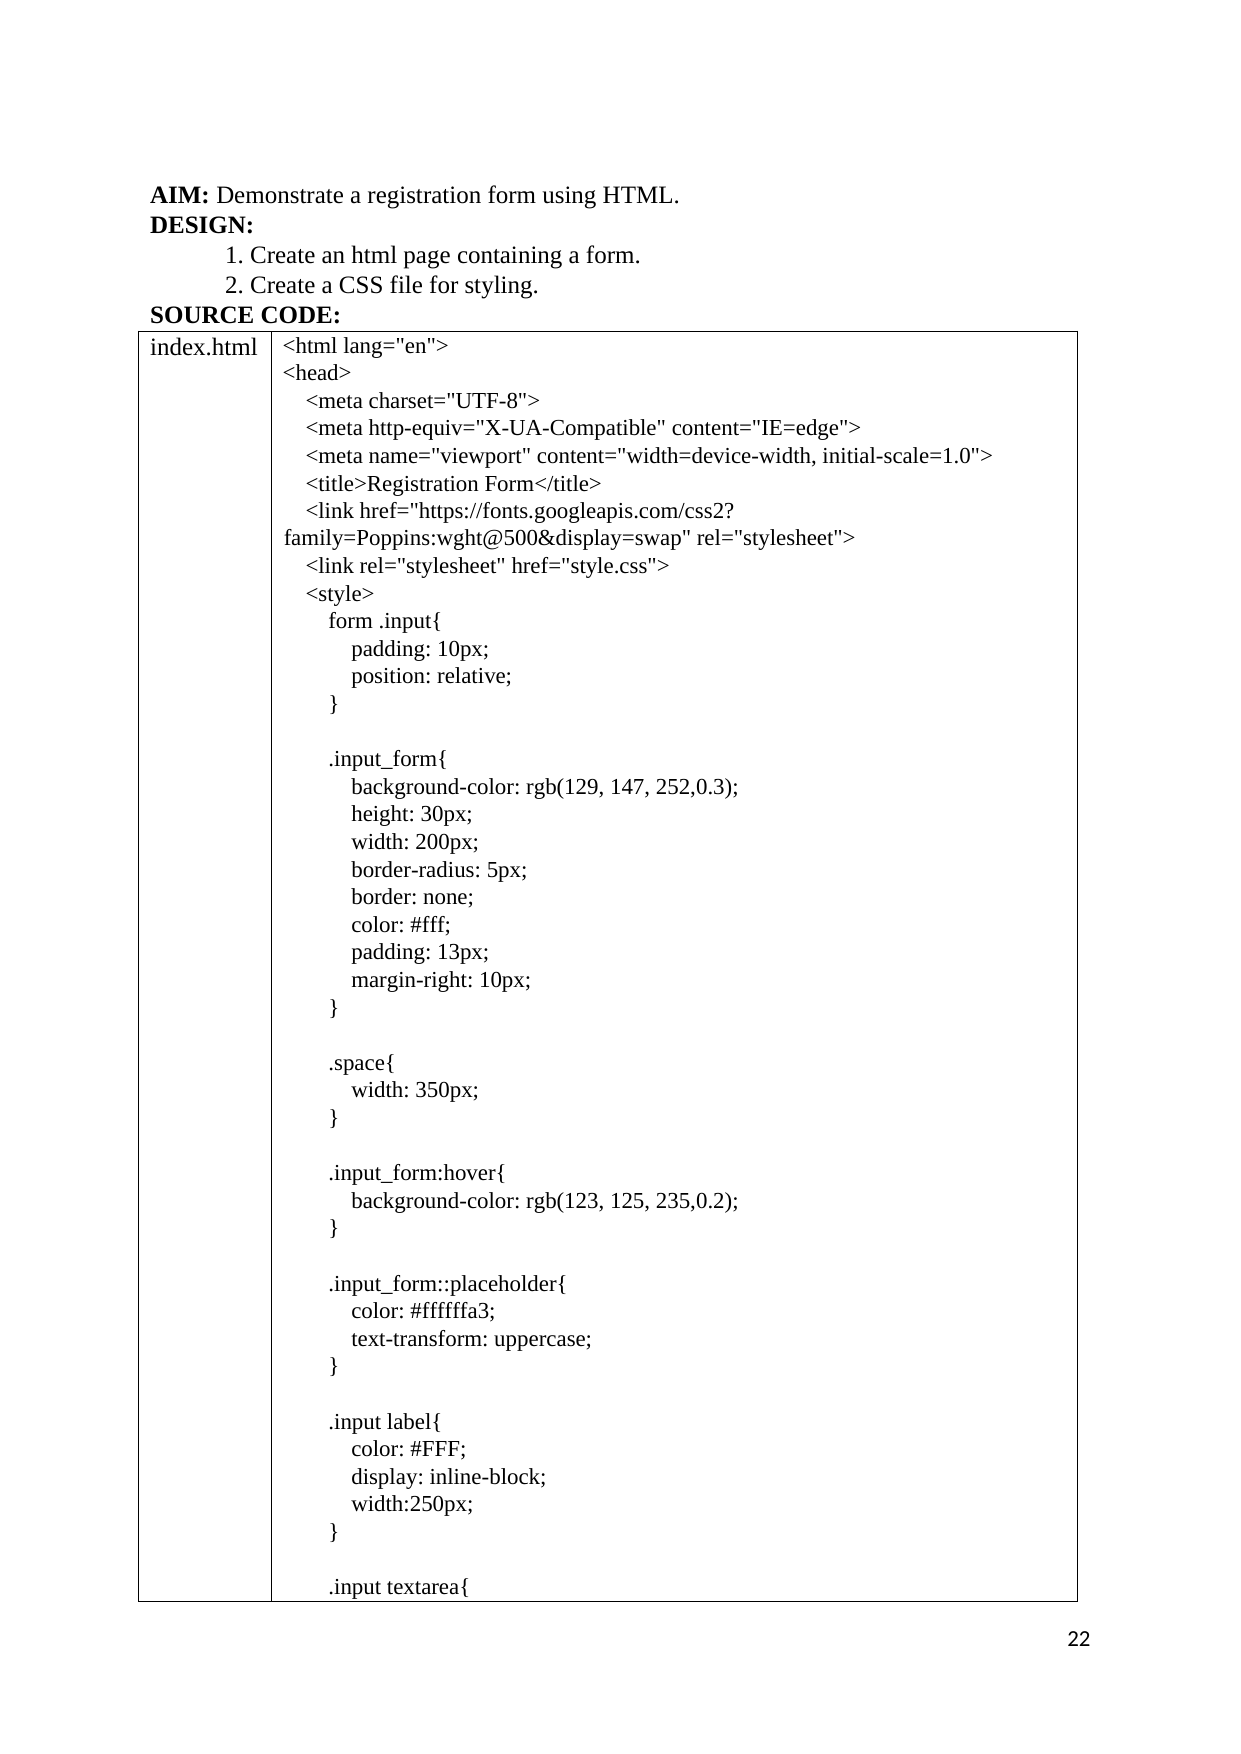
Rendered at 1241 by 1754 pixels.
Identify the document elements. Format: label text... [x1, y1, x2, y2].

text DESIGN: [150, 210, 1090, 239]
text AIM: Demonstrate a registration form using HTML. [150, 180, 1090, 209]
text 2. Create a CSS file for styling. [150, 270, 1090, 299]
table_header index.html [139, 332, 271, 1601]
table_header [272, 332, 1077, 1601]
text SOURCE CODE: [150, 301, 1090, 329]
text 1. Create an html page containing a form. [150, 240, 1090, 269]
